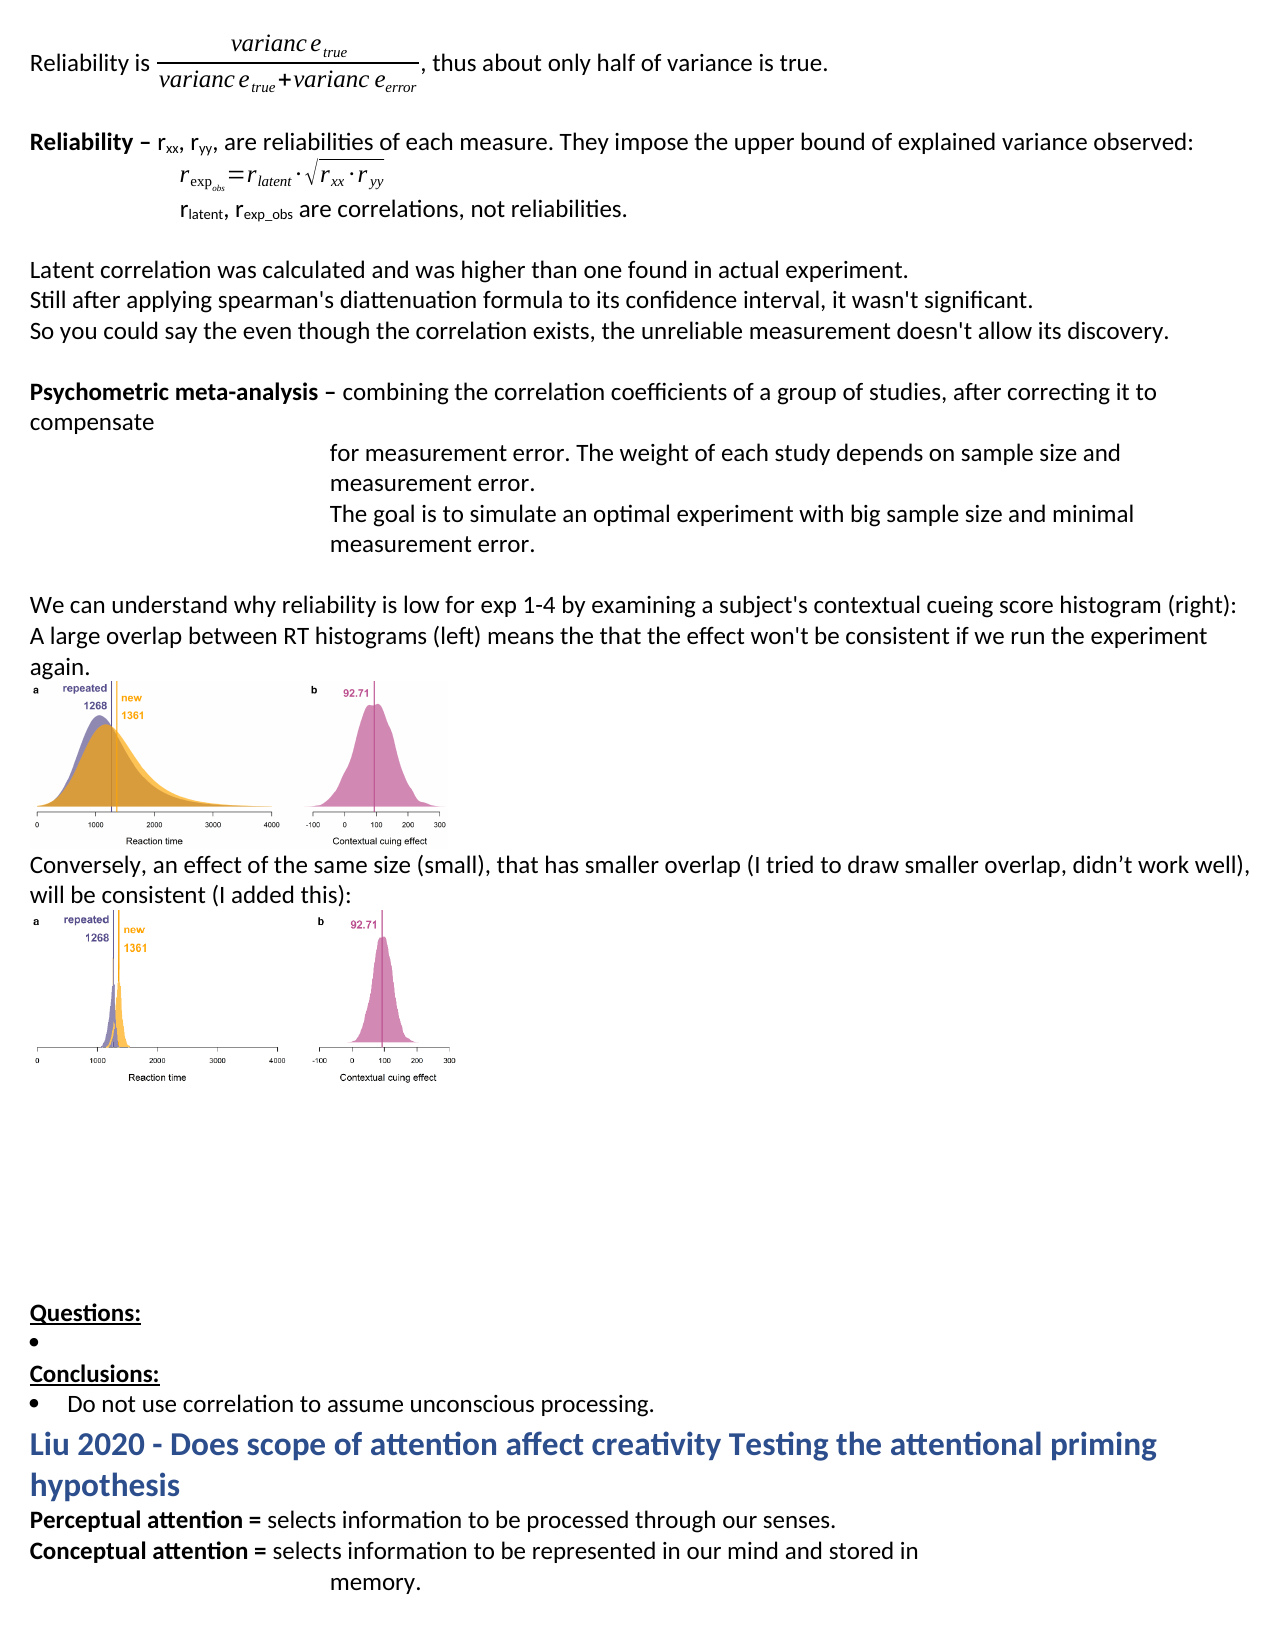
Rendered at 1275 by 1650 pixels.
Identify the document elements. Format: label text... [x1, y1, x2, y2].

picture [29, 681, 449, 849]
text Questions: [29, 1297, 1255, 1327]
text memory. [254, 1566, 1255, 1596]
text rlatent, rexp_obs are correlations, not reliabilities. [104, 193, 1255, 223]
text Reliability is , thus about only half of variance is true. [29, 29, 1255, 96]
text So you could say the even though the correlation exists, the unreliable measurement doesn't allow its discovery. [29, 315, 1255, 345]
text A large overlap between RT histograms (left) means the that the effect won't be consistent if we run the experiment again. [29, 620, 1255, 681]
text The goal is to simulate an optimal experiment with big sample size and minimal measurement error. [329, 498, 1255, 559]
subtitle Liu 2020 - Does scope of attention affect creativity Testing the attentional priming hypothesis [29, 1423, 1255, 1505]
text for measurement error. The weight of each study depends on sample size and [254, 437, 1255, 467]
text Reliability – rxx, ryy, are reliabilities of each measure. They impose the upper bound of explained variance observed: [29, 126, 1255, 157]
text Conceptual attention = selects information to be represented in our mind and stored in [29, 1535, 1255, 1566]
list Do not use correlation to assume unconscious processing. [29, 1388, 1255, 1419]
text Latent correlation was calculated and was higher than one found in actual experiment. [29, 254, 1255, 284]
text We can understand why reliability is low for exp 1-4 by examining a subject's contextual cueing score histogram (right): [29, 589, 1255, 620]
text Perceptual attention = selects information to be processed through our senses. [29, 1505, 1255, 1535]
text Still after applying spearman's diattenuation formula to its confidence interval, it wasn't significant. [29, 284, 1255, 315]
picture [29, 910, 460, 1084]
text Conclusions: [29, 1358, 1255, 1388]
text measurement error. [254, 467, 1255, 498]
text Psychometric meta-analysis – combining the correlation coefficients of a group of studies, after correcting it to compensate [29, 376, 1255, 437]
text Conversely, an effect of the same size (small), that has smaller overlap (I tried to draw smaller overlap, didn’t work well), will be consistent (I added this): [29, 849, 1255, 910]
